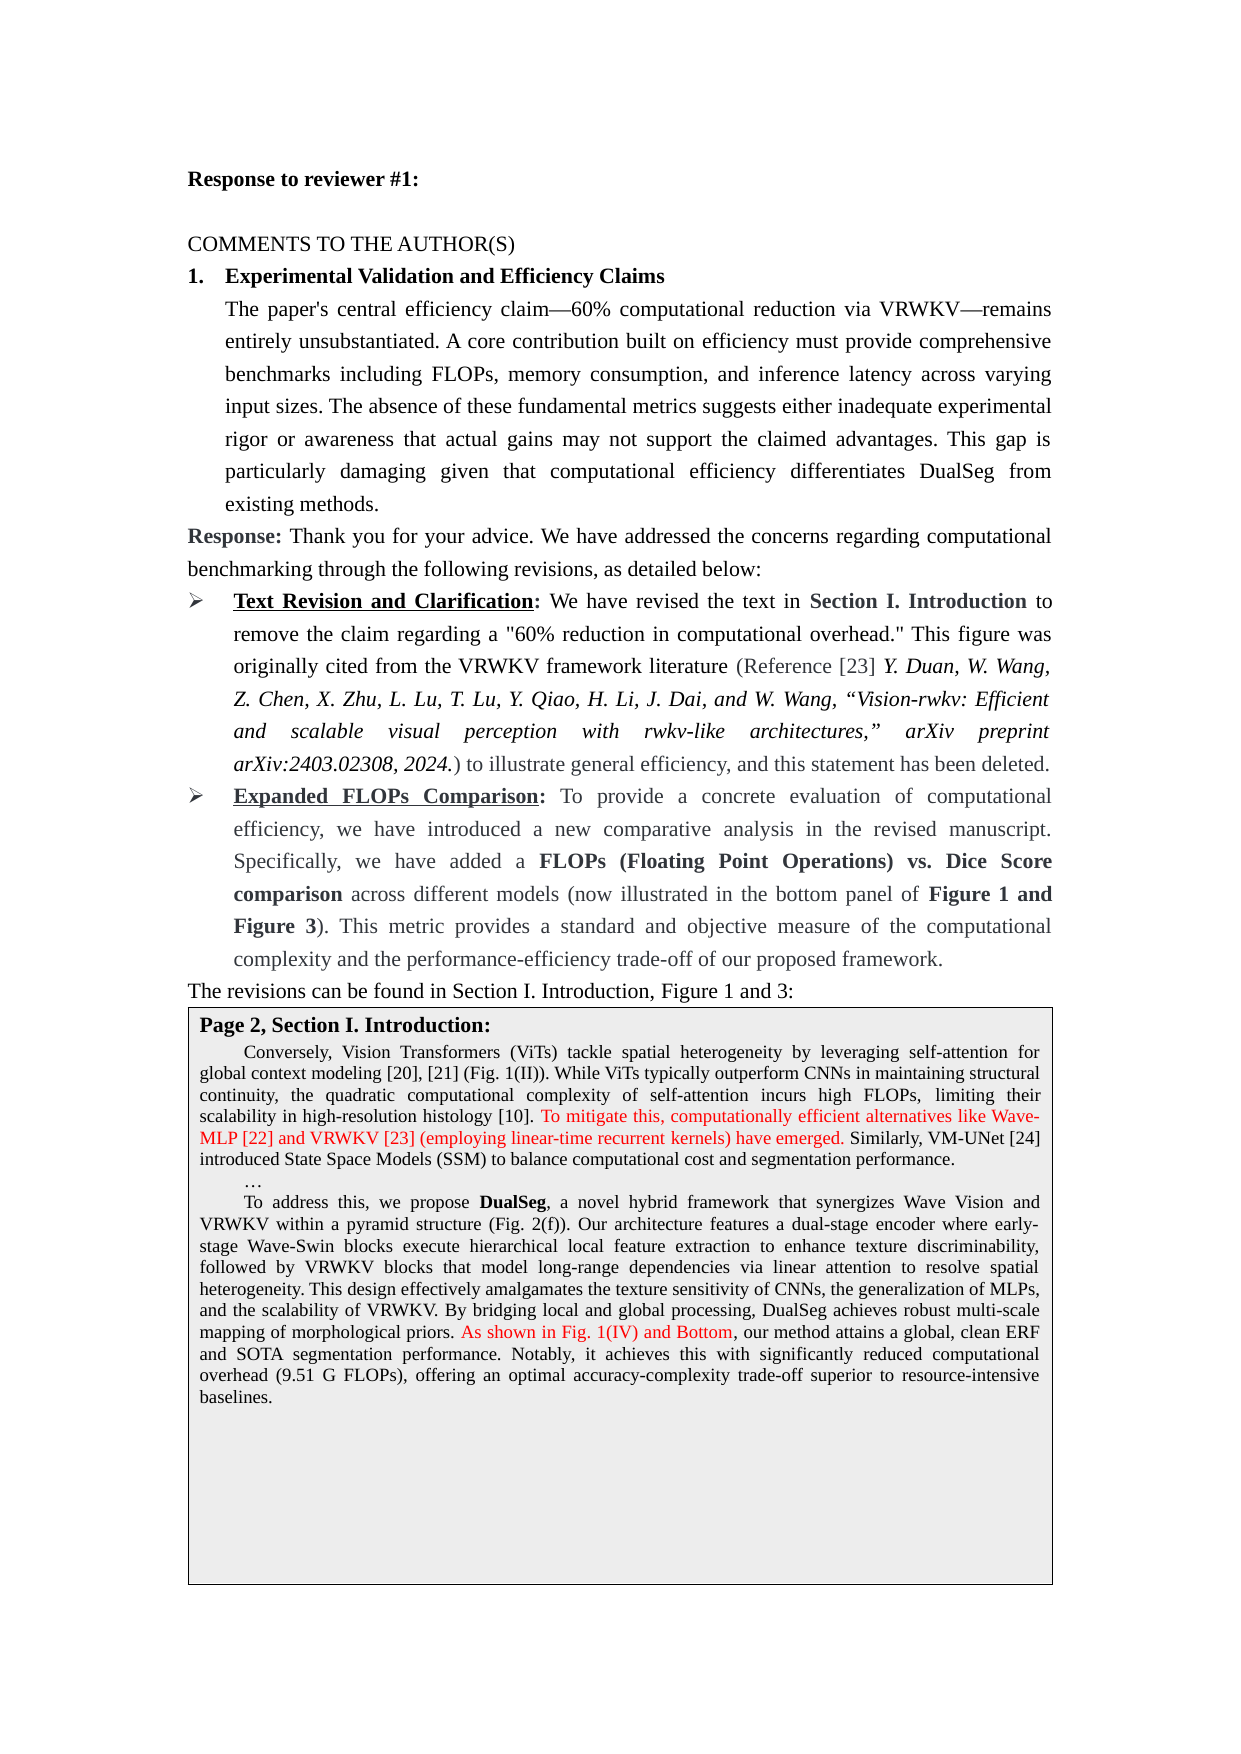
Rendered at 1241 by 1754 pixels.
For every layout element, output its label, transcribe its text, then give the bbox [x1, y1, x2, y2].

text The revisions can be found in Section I. Introduction, Figure 1 and 3: [187, 974, 1053, 1007]
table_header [189, 1008, 1052, 1583]
list Text Revision and Clarification: We have revised the text in Section I. Introduction to remove the claim regarding a "60% reduction in computational overhead." This figure was originally cited from the VRWKV framework literature (Reference [23] Y. Duan, W. Wang, Z. Chen, X. Zhu, L. Lu, T. Lu, Y. Qiao, H. Li, J. Dai, and W. Wang, “Vision-rwkv: Efficient and scalable visual perception with rwkv-like architectures,” arXiv preprint arXiv:2403.02308, 2024.) to illustrate general efficiency, and this statement has been deleted. [187, 584, 1053, 779]
list Expanded FLOPs Comparison: To provide a concrete evaluation of computational efficiency, we have introduced a new comparative analysis in the revised manuscript. Specifically, we have added a FLOPs (Floating Point Operations) vs. Dice Score comparison across different models (now illustrated in the bottom panel of Figure 1 and Figure 3). This metric provides a standard and objective measure of the computational complexity and the performance-efficiency trade-off of our proposed framework. [187, 779, 1053, 974]
text COMMENTS TO THE AUTHOR(S) [187, 227, 1053, 259]
text Response to reviewer #1: [187, 162, 1053, 194]
list The paper's central efficiency claim—60% computational reduction via VRWKV—remains entirely unsubstantiated. A core contribution built on efficiency must provide comprehensive benchmarks including FLOPs, memory consumption, and inference latency across varying input sizes. The absence of these fundamental metrics suggests either inadequate experimental rigor or awareness that actual gains may not support the claimed advantages. This gap is particularly damaging given that computational efficiency differentiates DualSeg from existing methods. [225, 292, 1053, 519]
text Response: Thank you for your advice. We have addressed the concerns regarding computational benchmarking through the following revisions, as detailed below: [187, 519, 1053, 584]
list Experimental Validation and Efficiency Claims [187, 259, 1053, 292]
